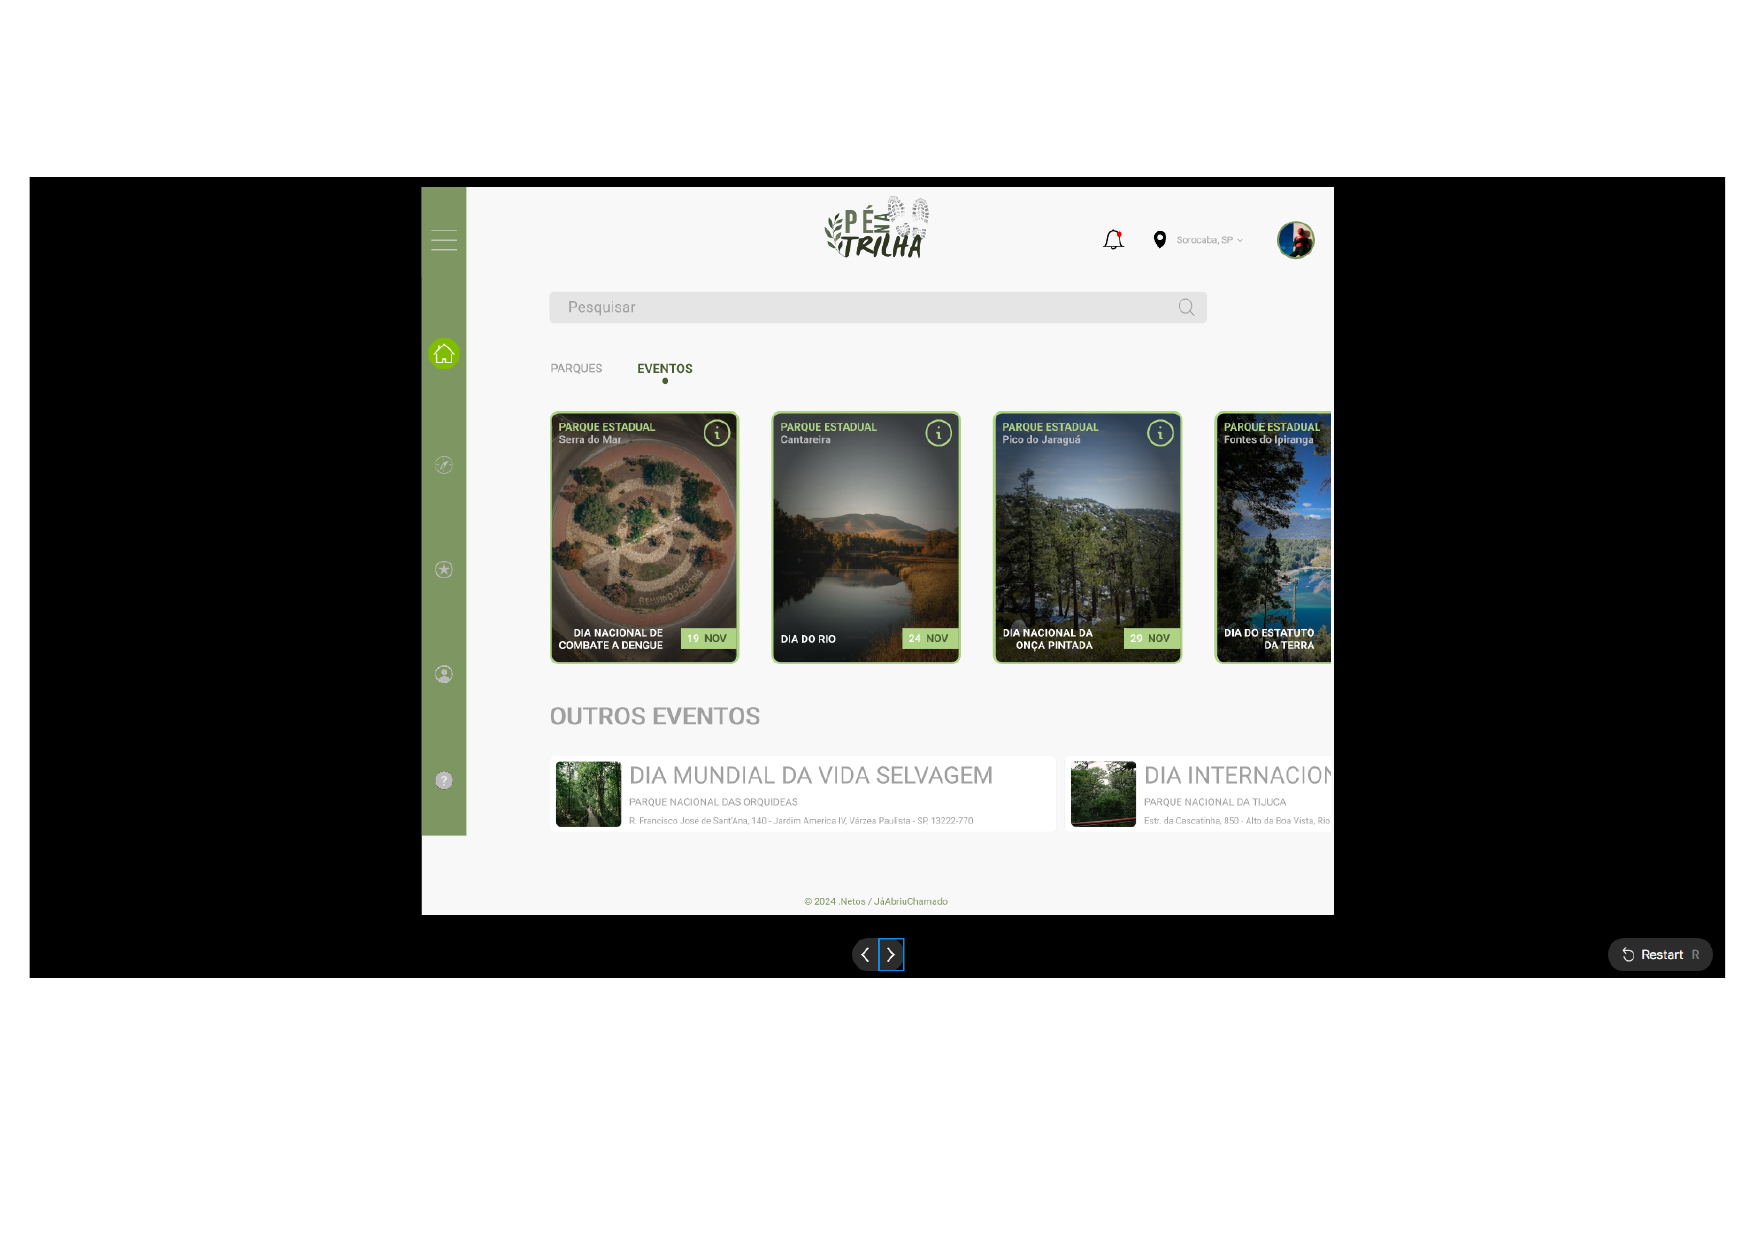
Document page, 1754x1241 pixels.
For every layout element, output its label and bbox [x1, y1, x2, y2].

picture [29, 177, 1726, 978]
